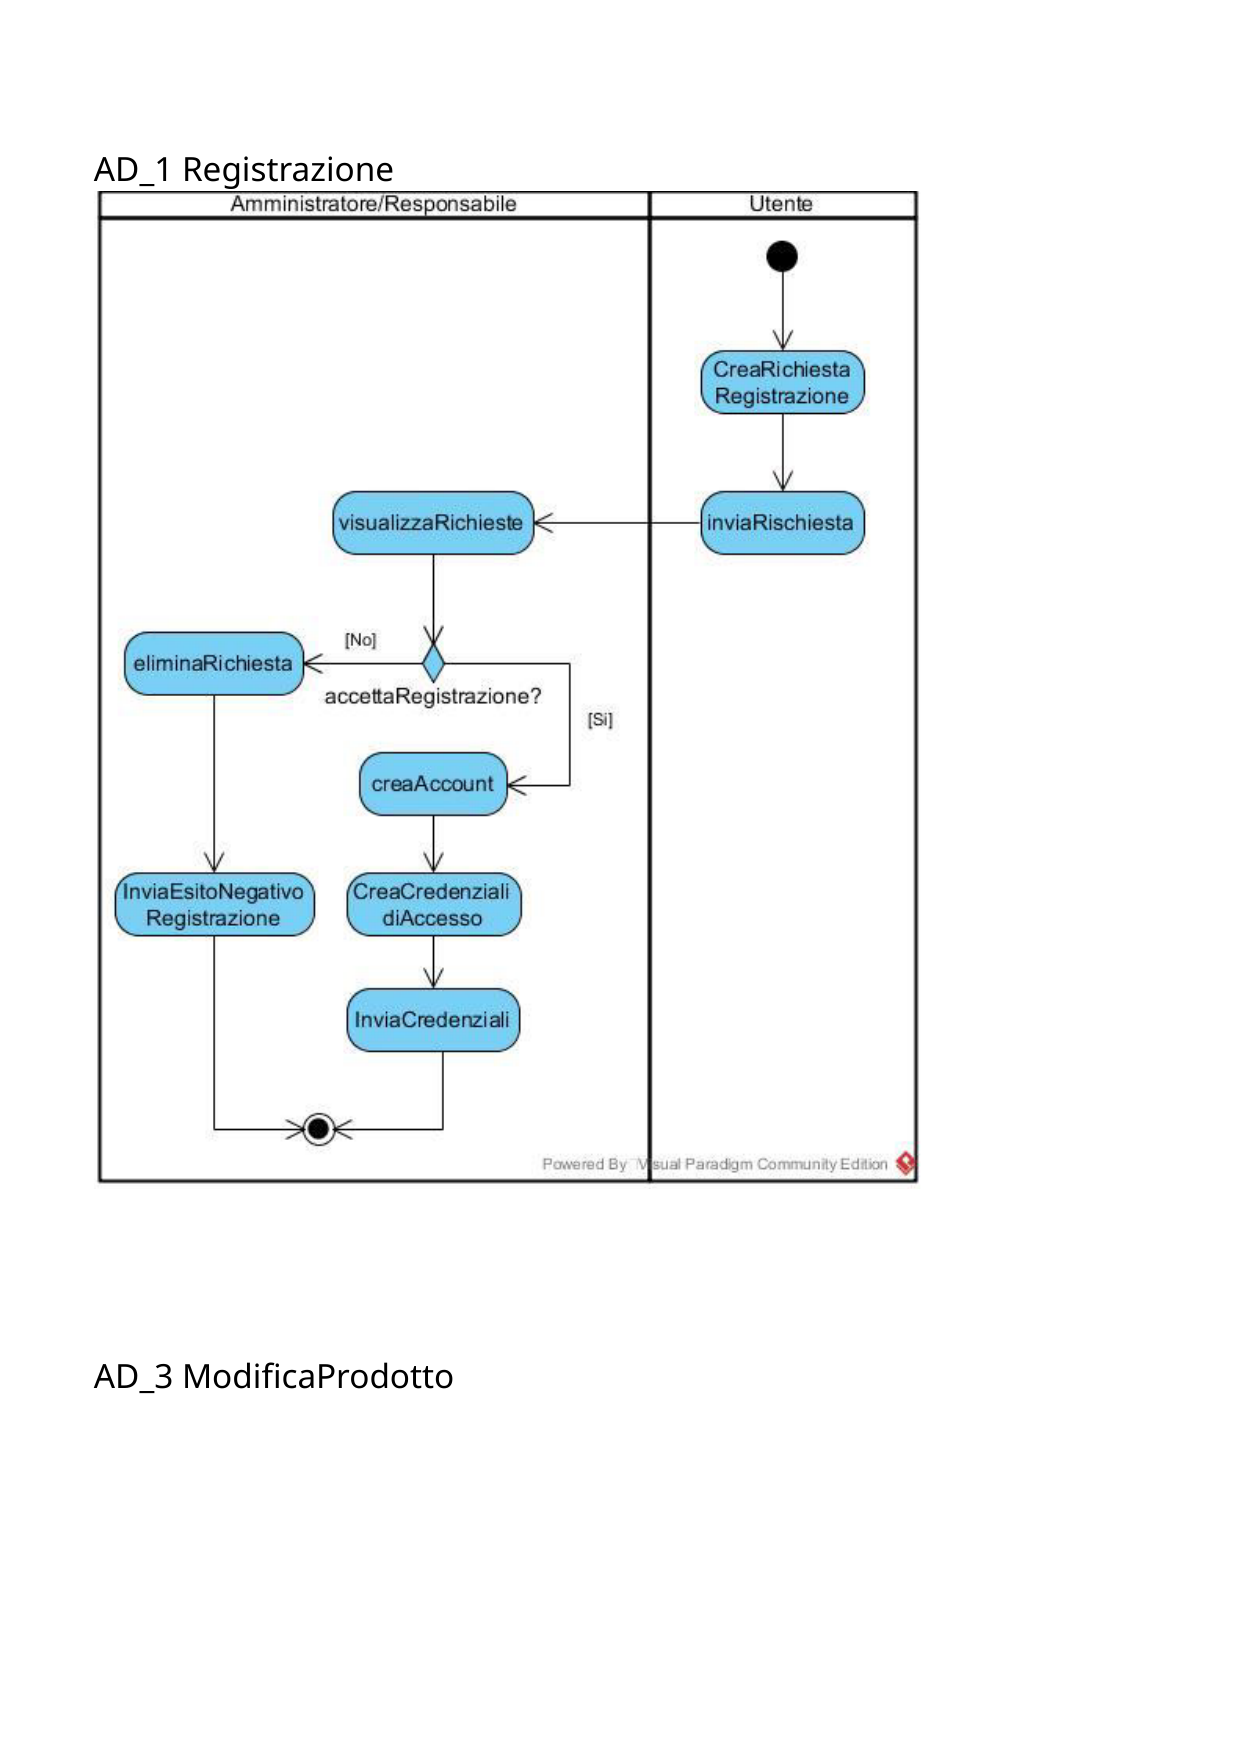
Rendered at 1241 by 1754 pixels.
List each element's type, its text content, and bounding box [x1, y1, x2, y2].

text AD_3 ModificaProdotto [94, 1353, 1146, 1399]
text AD_1 Registrazione [94, 146, 1146, 191]
